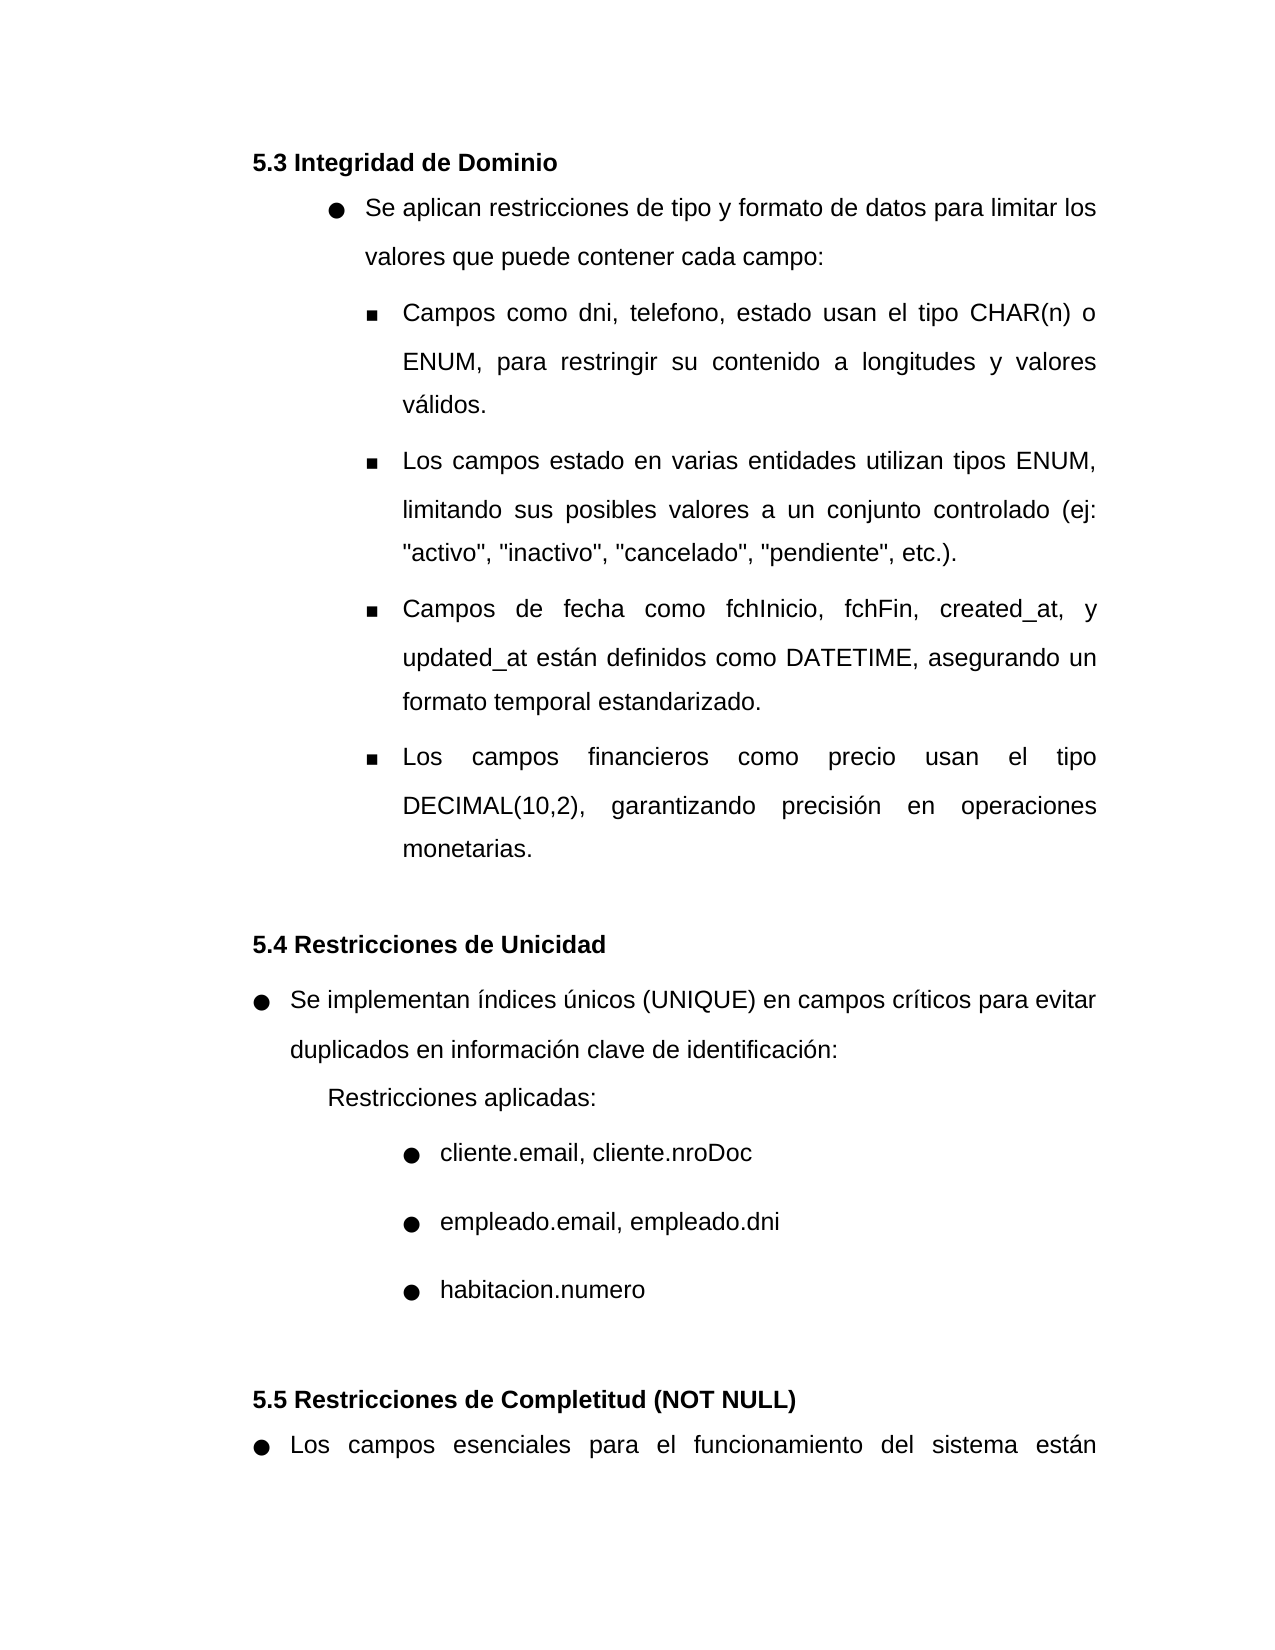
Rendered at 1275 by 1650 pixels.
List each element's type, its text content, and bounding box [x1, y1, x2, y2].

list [252, 1422, 1098, 1465]
text 5.4 Restricciones de Unicidad [252, 930, 1098, 959]
list Campos de fecha como fchInicio, fchFin, created_at, y updated_at están definidos como DATETIME, asegurando un formato temporal estandarizado. [365, 586, 1098, 715]
list empleado.email, empleado.dni [402, 1199, 1098, 1242]
list habitacion.numero [402, 1268, 1098, 1311]
text Restricciones aplicadas: [252, 1083, 1098, 1112]
list cliente.email, cliente.nroDoc [402, 1131, 1098, 1173]
list Se aplican restricciones de tipo y formato de datos para limitar los valores que puede contener cada campo: [327, 185, 1098, 271]
text 5.3 Integridad de Dominio [252, 148, 1098, 176]
text 5.5 Restricciones de Completitud (NOT NULL) [252, 1385, 1098, 1413]
list Los campos financieros como precio usan el tipo DECIMAL(10,2), garantizando precisión en operaciones monetarias. [365, 734, 1098, 863]
list Se implementan índices únicos (UNIQUE) en campos críticos para evitar duplicados en información clave de identificación: [252, 978, 1098, 1064]
list Campos como dni, telefono, estado usan el tipo CHAR(n) o ENUM, para restringir su contenido a longitudes y valores válidos. [365, 290, 1098, 419]
list Los campos estado en varias entidades utilizan tipos ENUM, limitando sus posibles valores a un conjunto controlado (ej: "activo", "inactivo", "cancelado", "pendiente", etc.). [365, 438, 1098, 567]
